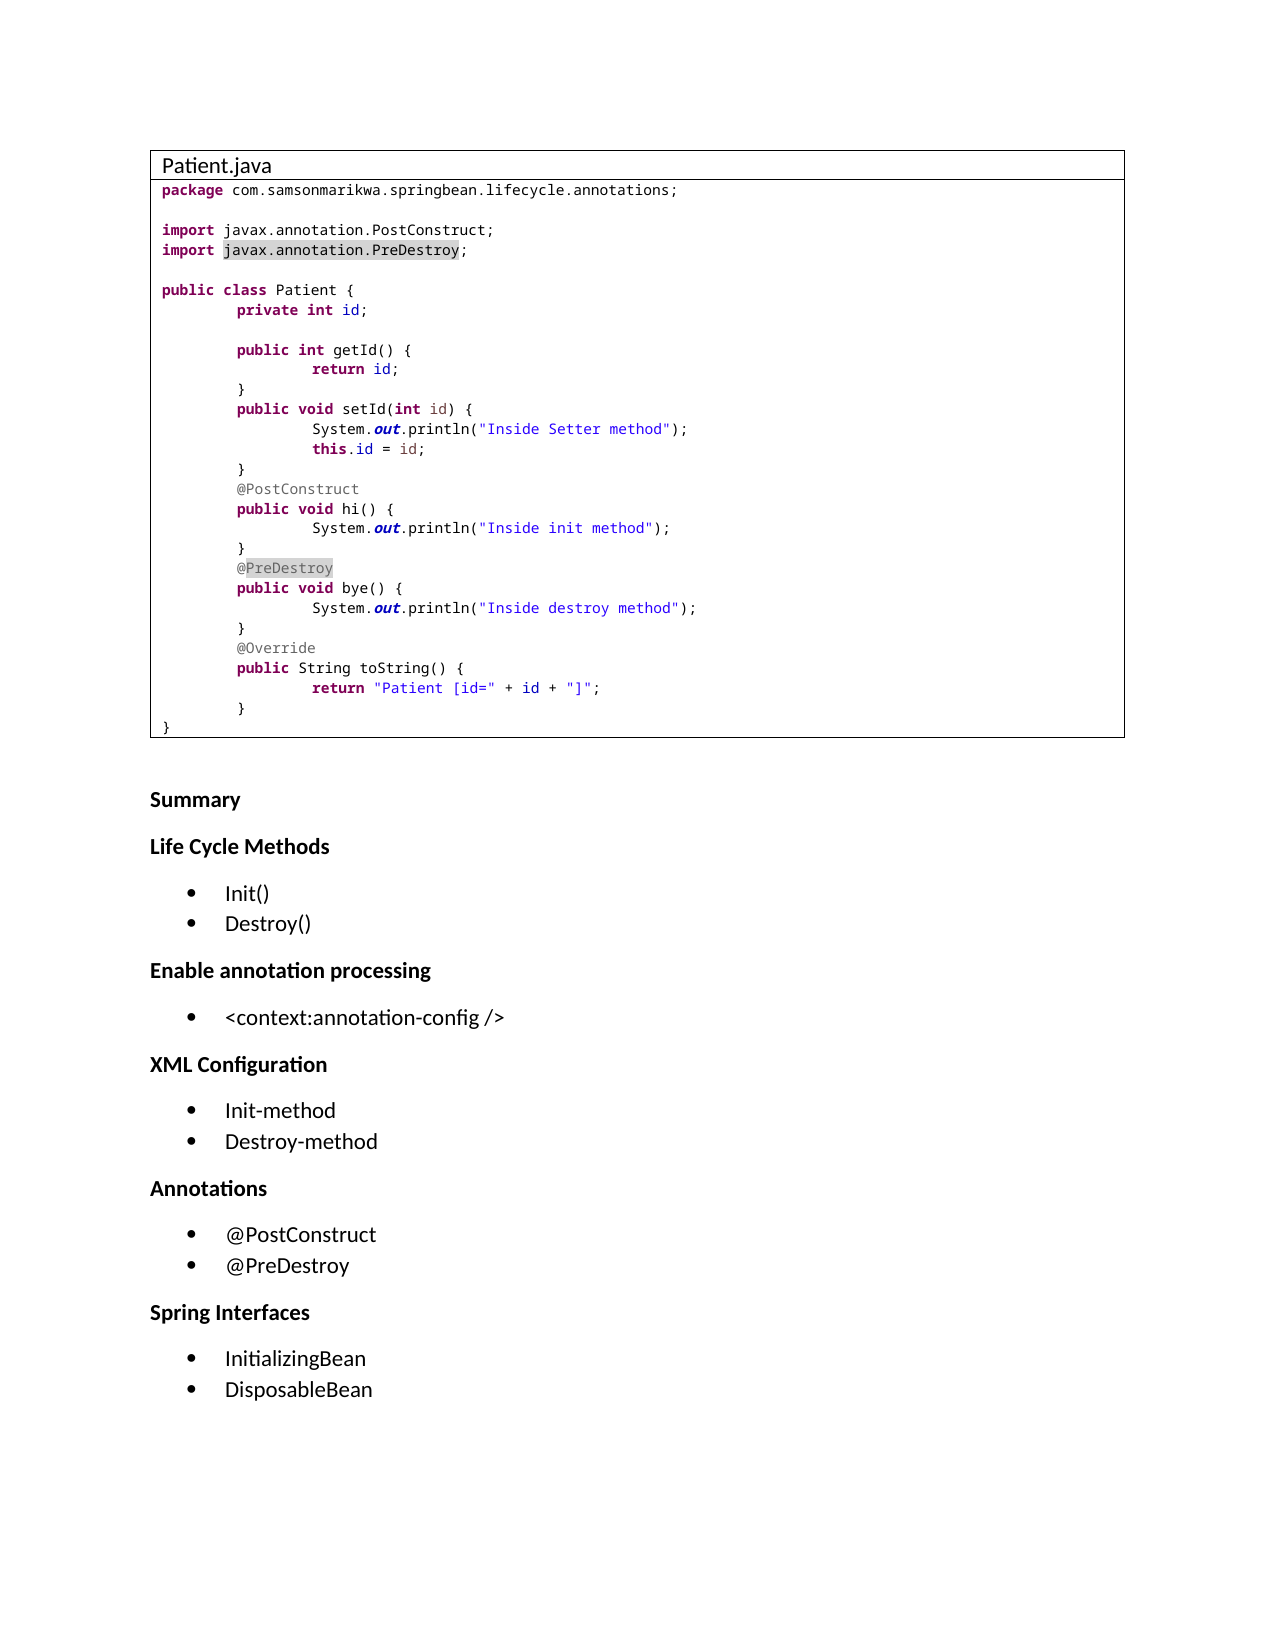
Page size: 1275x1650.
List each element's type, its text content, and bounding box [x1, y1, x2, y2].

text Life Cycle Methods [150, 832, 1125, 860]
list Destroy() [187, 909, 1125, 937]
list Init() [187, 879, 1125, 907]
table_header Patient.java [151, 151, 1124, 179]
list Init-method [187, 1097, 1125, 1124]
list Destroy-method [187, 1127, 1125, 1155]
text XML Configuration [150, 1050, 1125, 1078]
text Annotations [150, 1174, 1125, 1202]
text Summary [150, 785, 1125, 813]
list @PreDestroy [187, 1251, 1125, 1279]
list DisposableBean [187, 1375, 1125, 1403]
list @PostConstruct [187, 1221, 1125, 1248]
list InitializingBean [187, 1344, 1125, 1372]
text Spring Interfaces [150, 1298, 1125, 1326]
table_cell package com.samsonmarikwa.springbean.lifecycle.annotations; import javax.annotation.PostConstruct; import javax.annotation.PreDestroy; public class Patient { private int id; public int getId() { return id; } public void setId(int id) { System.out.println("Inside Setter method"); this.id = id; } @PostConstruct public void hi() { System.out.println("Inside init method"); } @PreDestroy public void bye() { System.out.println("Inside destroy method"); } @Override public String toString() { return "Patient [id=" + id + "]"; } } [151, 180, 1124, 737]
text Enable annotation processing [150, 956, 1125, 984]
list <context:annotation-config /> [187, 1003, 1125, 1031]
